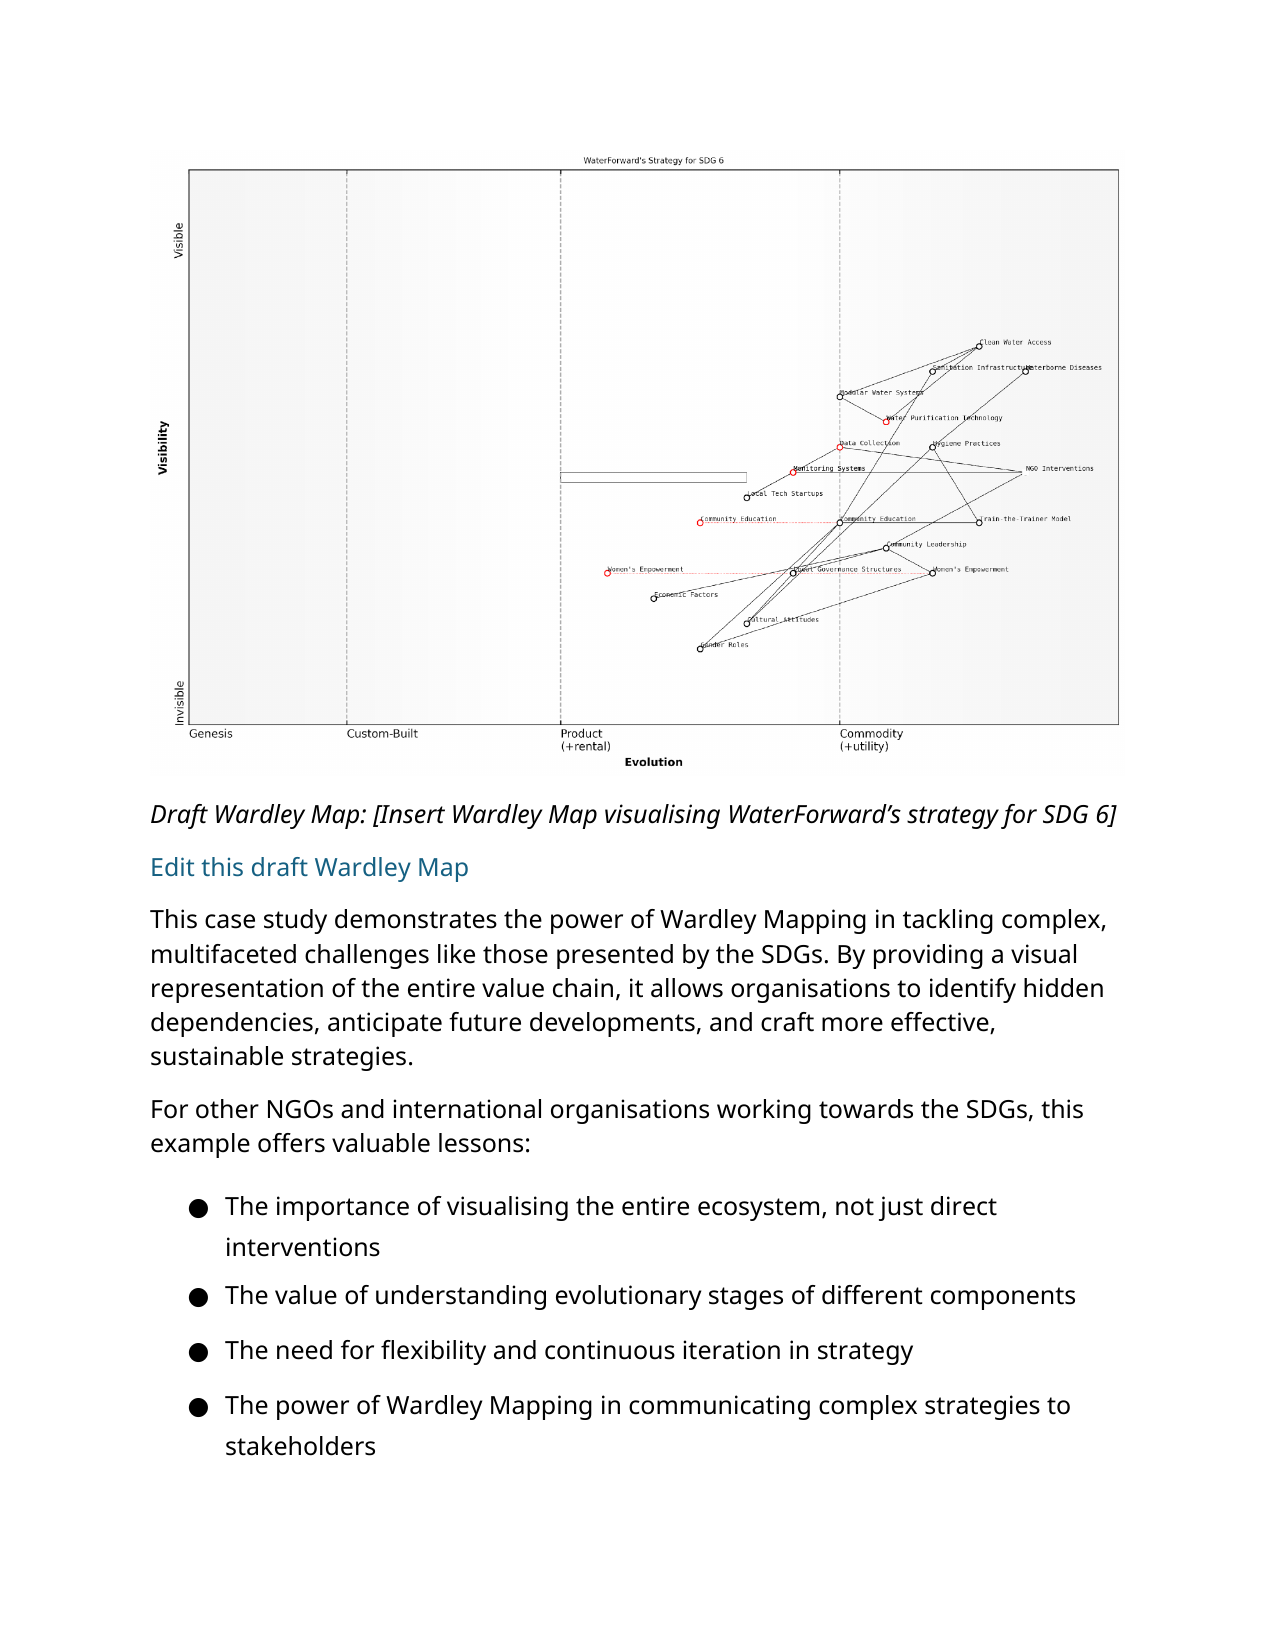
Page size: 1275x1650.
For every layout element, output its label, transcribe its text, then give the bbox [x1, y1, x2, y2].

text For other NGOs and international organisations working towards the SDGs, this example offers valuable lessons: [150, 1091, 1125, 1159]
list The importance of visualising the entire ecosystem, not just direct interventions [187, 1178, 1125, 1263]
picture [150, 150, 1125, 776]
list The value of understanding evolutionary stages of different components [187, 1267, 1125, 1318]
text Edit this draft Wardley Map [150, 849, 1125, 883]
text This case study demonstrates the power of Wardley Mapping in tackling complex, multifaceted challenges like those presented by the SDGs. By providing a visual representation of the entire value chain, it allows organisations to identify hidden dependencies, anticipate future developments, and craft more effective, sustainable strategies. [150, 902, 1125, 1072]
list The need for flexibility and continuous iteration in strategy [187, 1322, 1125, 1373]
list The power of Wardley Mapping in communicating complex strategies to stakeholders [187, 1377, 1125, 1462]
text Draft Wardley Map: [Insert Wardley Map visualising WaterForward’s strategy for SDG 6] [150, 797, 1125, 831]
